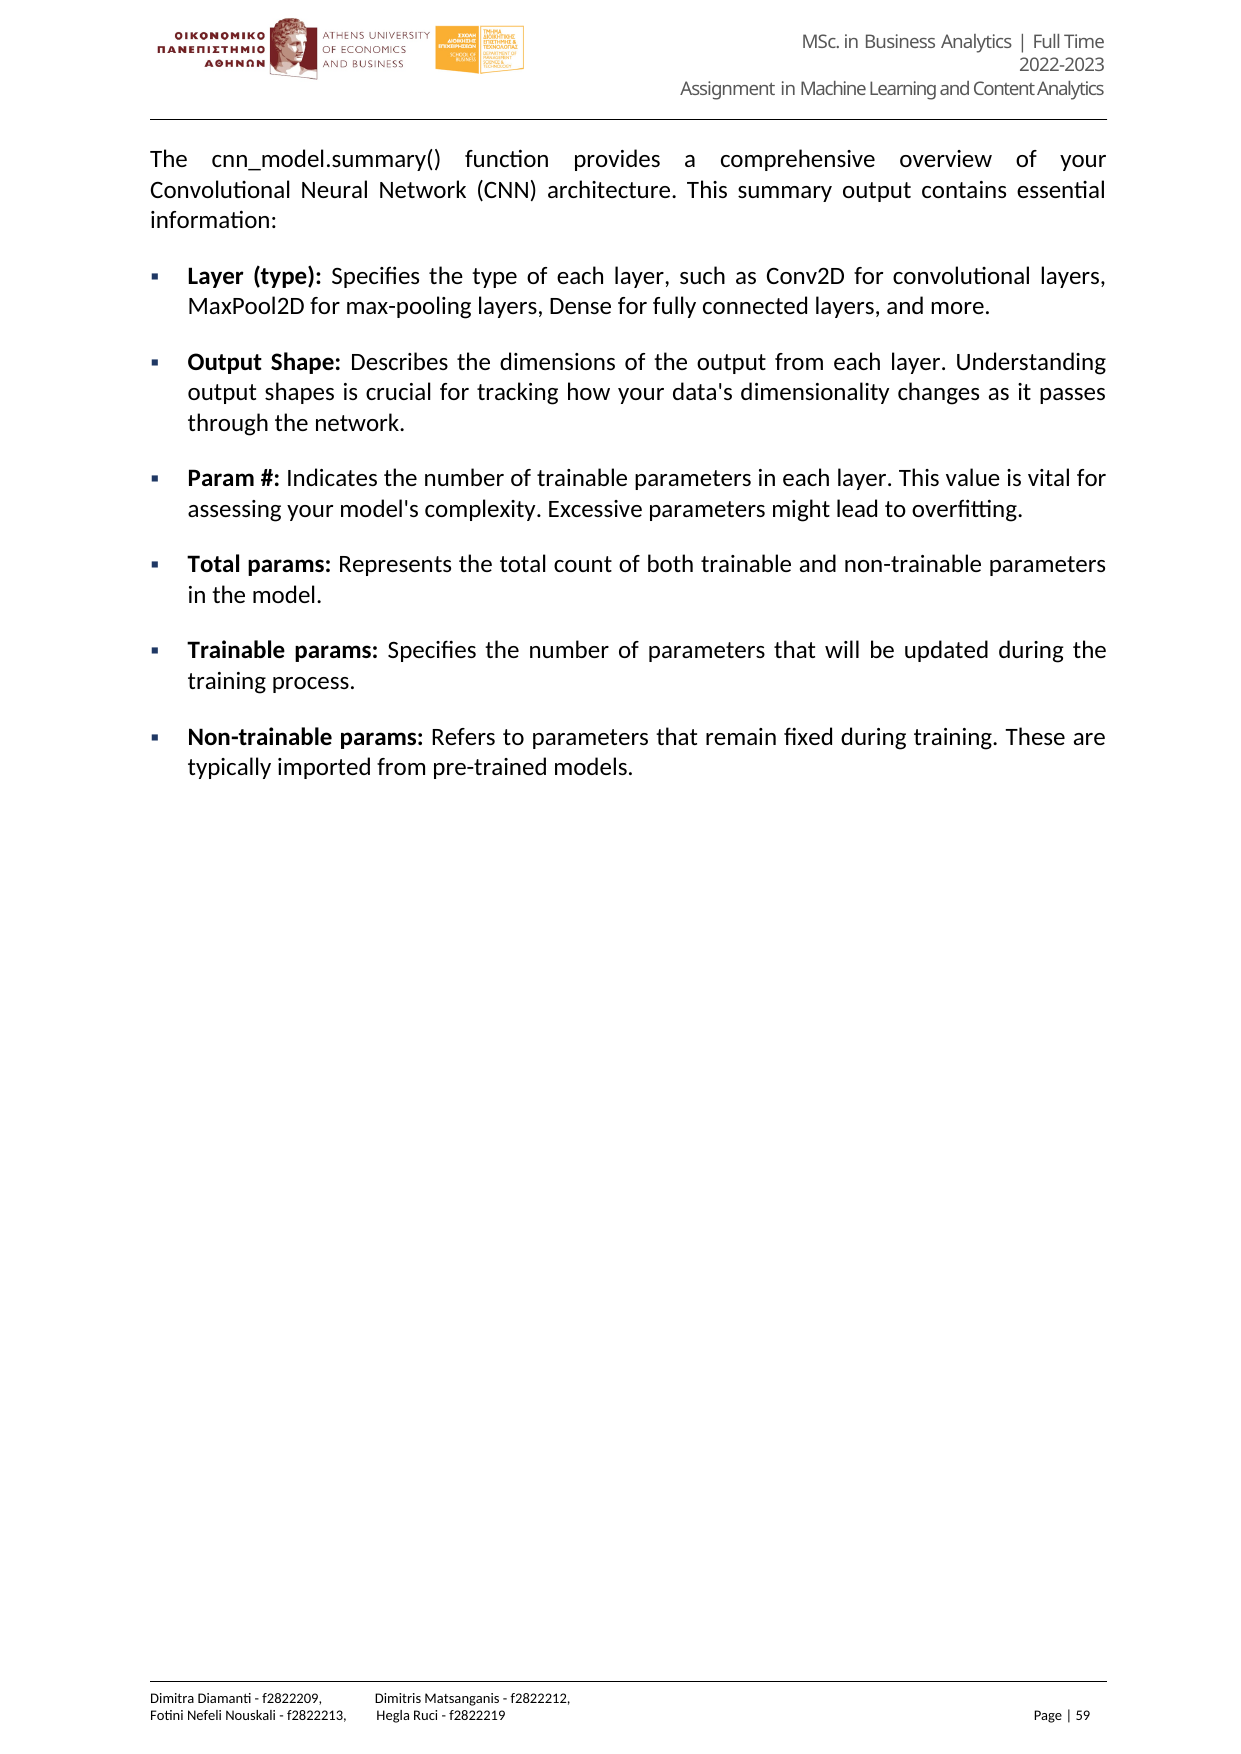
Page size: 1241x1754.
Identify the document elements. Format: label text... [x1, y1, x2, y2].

picture [151, 17, 526, 82]
list Param #: Indicates the number of trainable parameters in each layer. This value is vital for assessing your model's complexity. Excessive parameters might lead to overfitting. [150, 462, 1107, 523]
text The cnn_model.summary() function provides a comprehensive overview of your Convolutional Neural Network (CNN) architecture. This summary output contains essential information: [150, 143, 1107, 235]
list Total params: Represents the total count of both trainable and non-trainable parameters in the model. [150, 548, 1107, 609]
list Output Shape: Describes the dimensions of the output from each layer. Understanding output shapes is crucial for tracking how your data's dimensionality changes as it passes through the network. [150, 346, 1107, 437]
list Non-trainable params: Refers to parameters that remain fixed during training. These are typically imported from pre-trained models. [150, 721, 1107, 782]
list Trainable params: Specifies the number of parameters that will be updated during the training process. [150, 634, 1107, 696]
list Layer (type): Specifies the type of each layer, such as Conv2D for convolutional layers, MaxPool2D for max-pooling layers, Dense for fully connected layers, and more. [150, 260, 1107, 321]
